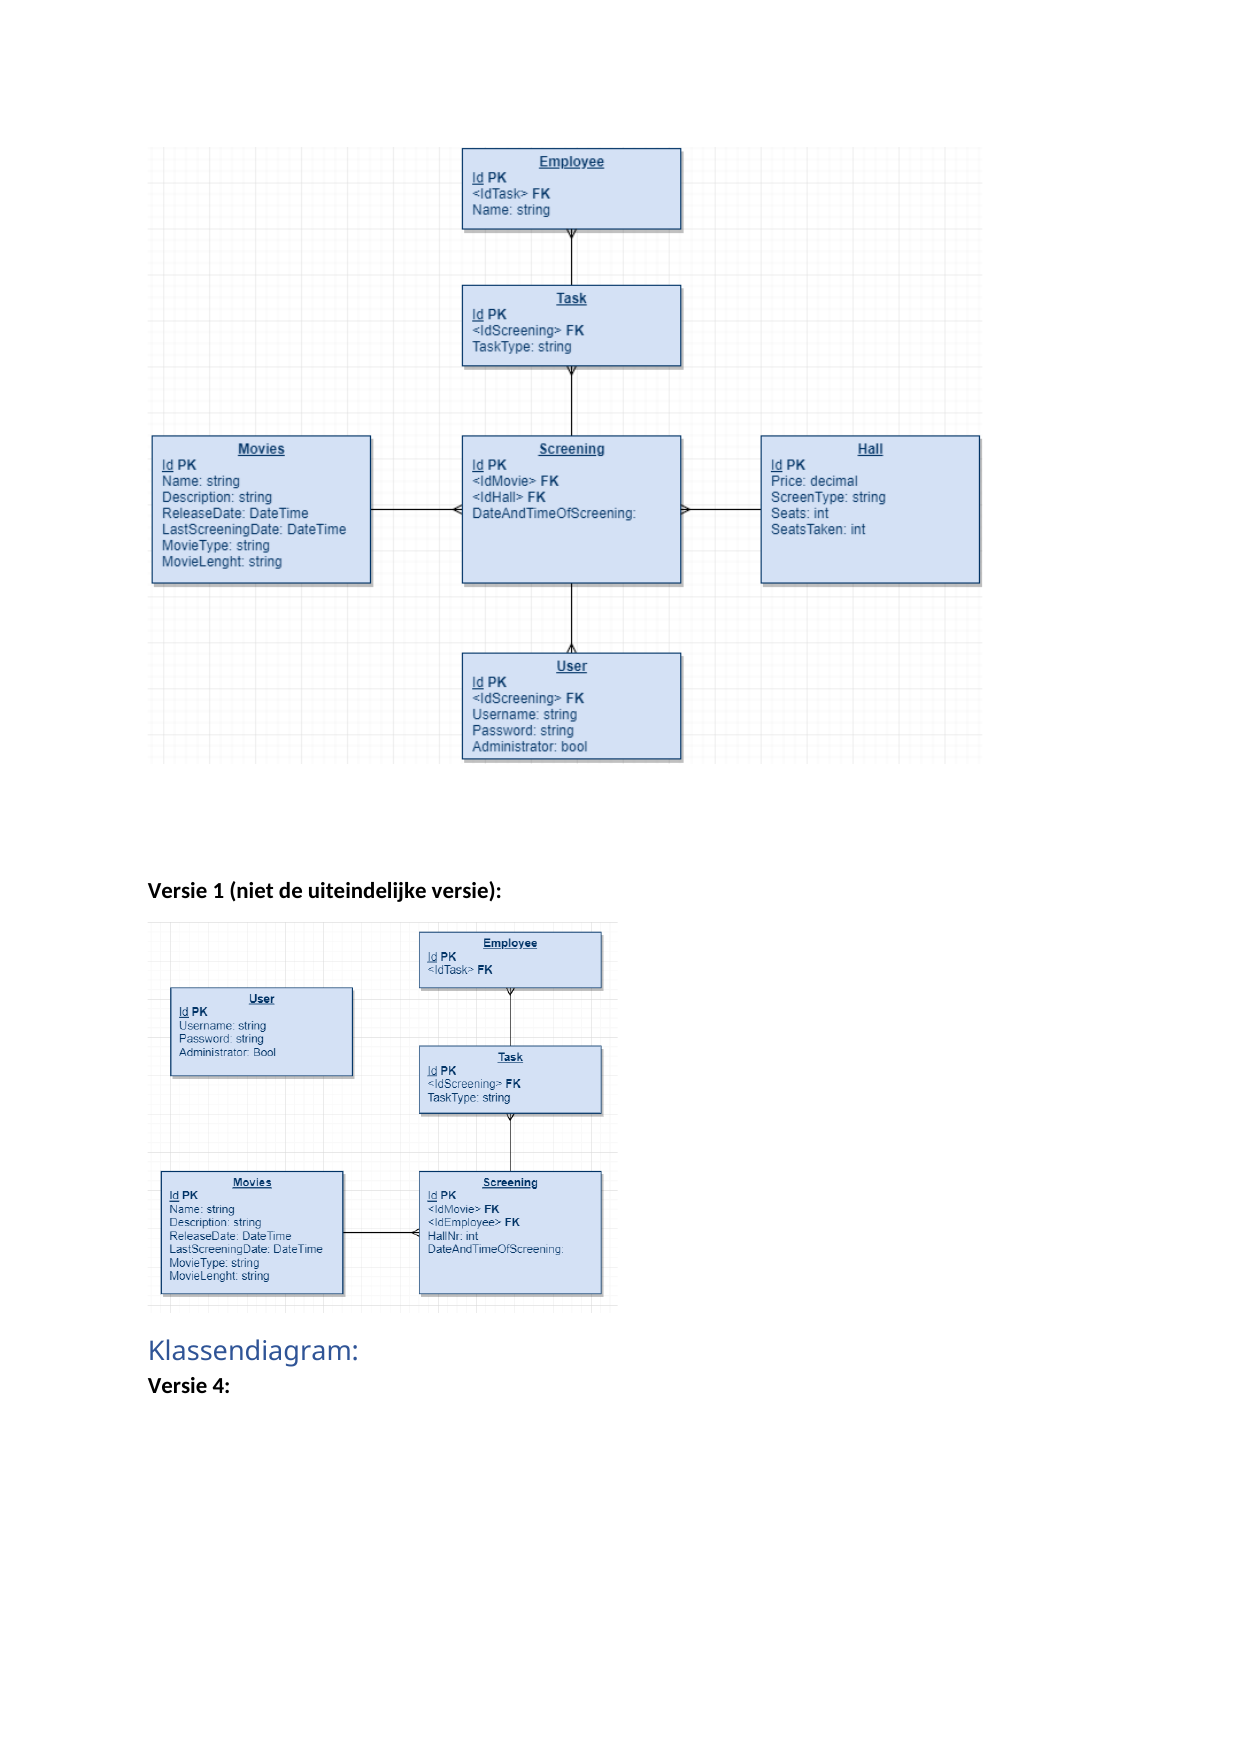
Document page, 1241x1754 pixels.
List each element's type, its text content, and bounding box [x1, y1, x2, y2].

text Versie 4: [148, 1371, 1093, 1399]
subtitle Klassendiagram: [148, 1331, 1093, 1368]
text Versie 1 (niet de uiteindelijke versie): [148, 876, 1093, 904]
picture [147, 922, 618, 1313]
picture [147, 147, 983, 764]
